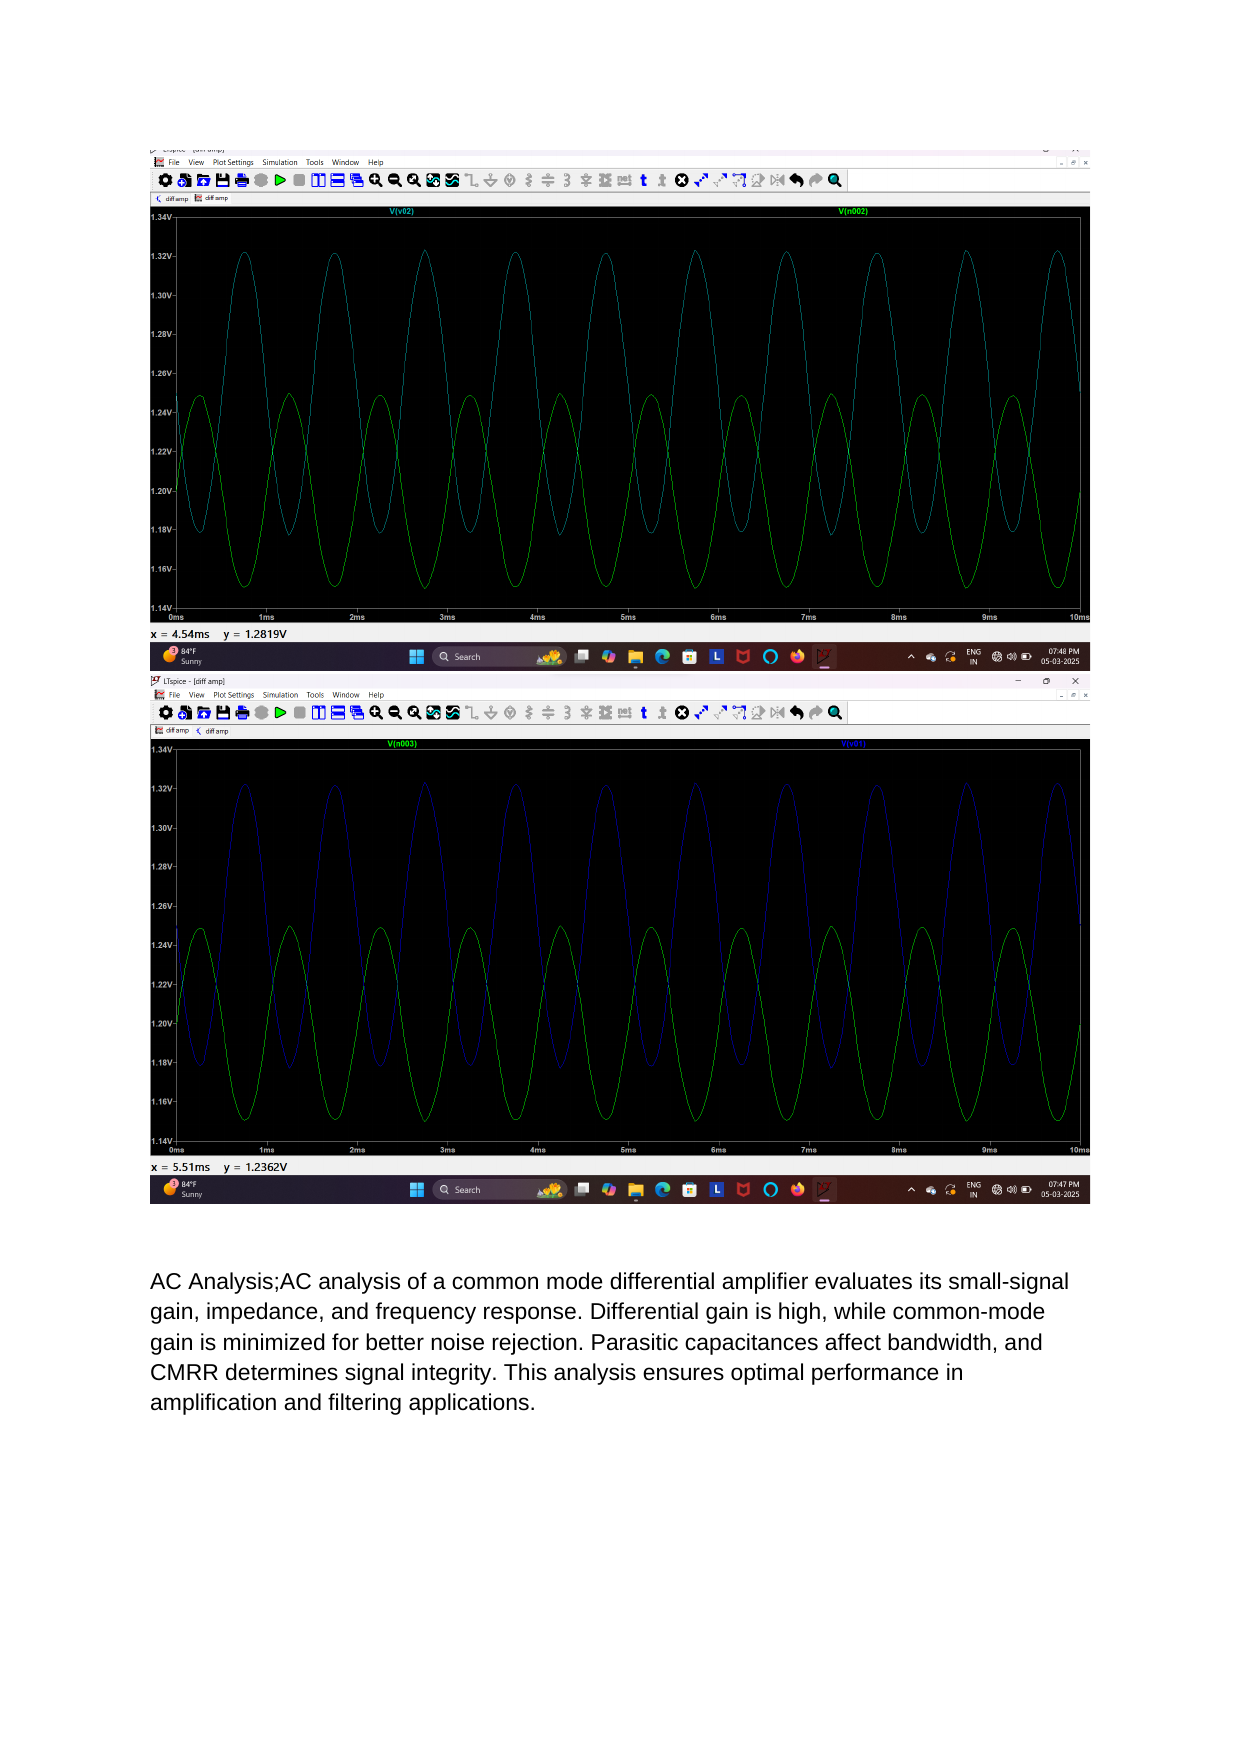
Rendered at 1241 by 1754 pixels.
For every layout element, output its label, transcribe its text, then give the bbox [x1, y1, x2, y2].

text AC Analysis;AC analysis of a common mode differential amplifier evaluates its small-signal gain, impedance, and frequency response. Differential gain is high, while common-mode gain is minimized for better noise rejection. Parasitic capacitances affect bandwidth, and CMRR determines signal integrity. This analysis ensures optimal performance in amplification and filtering applications. [150, 1268, 1090, 1415]
picture [150, 674, 1091, 1204]
picture [150, 150, 1091, 671]
